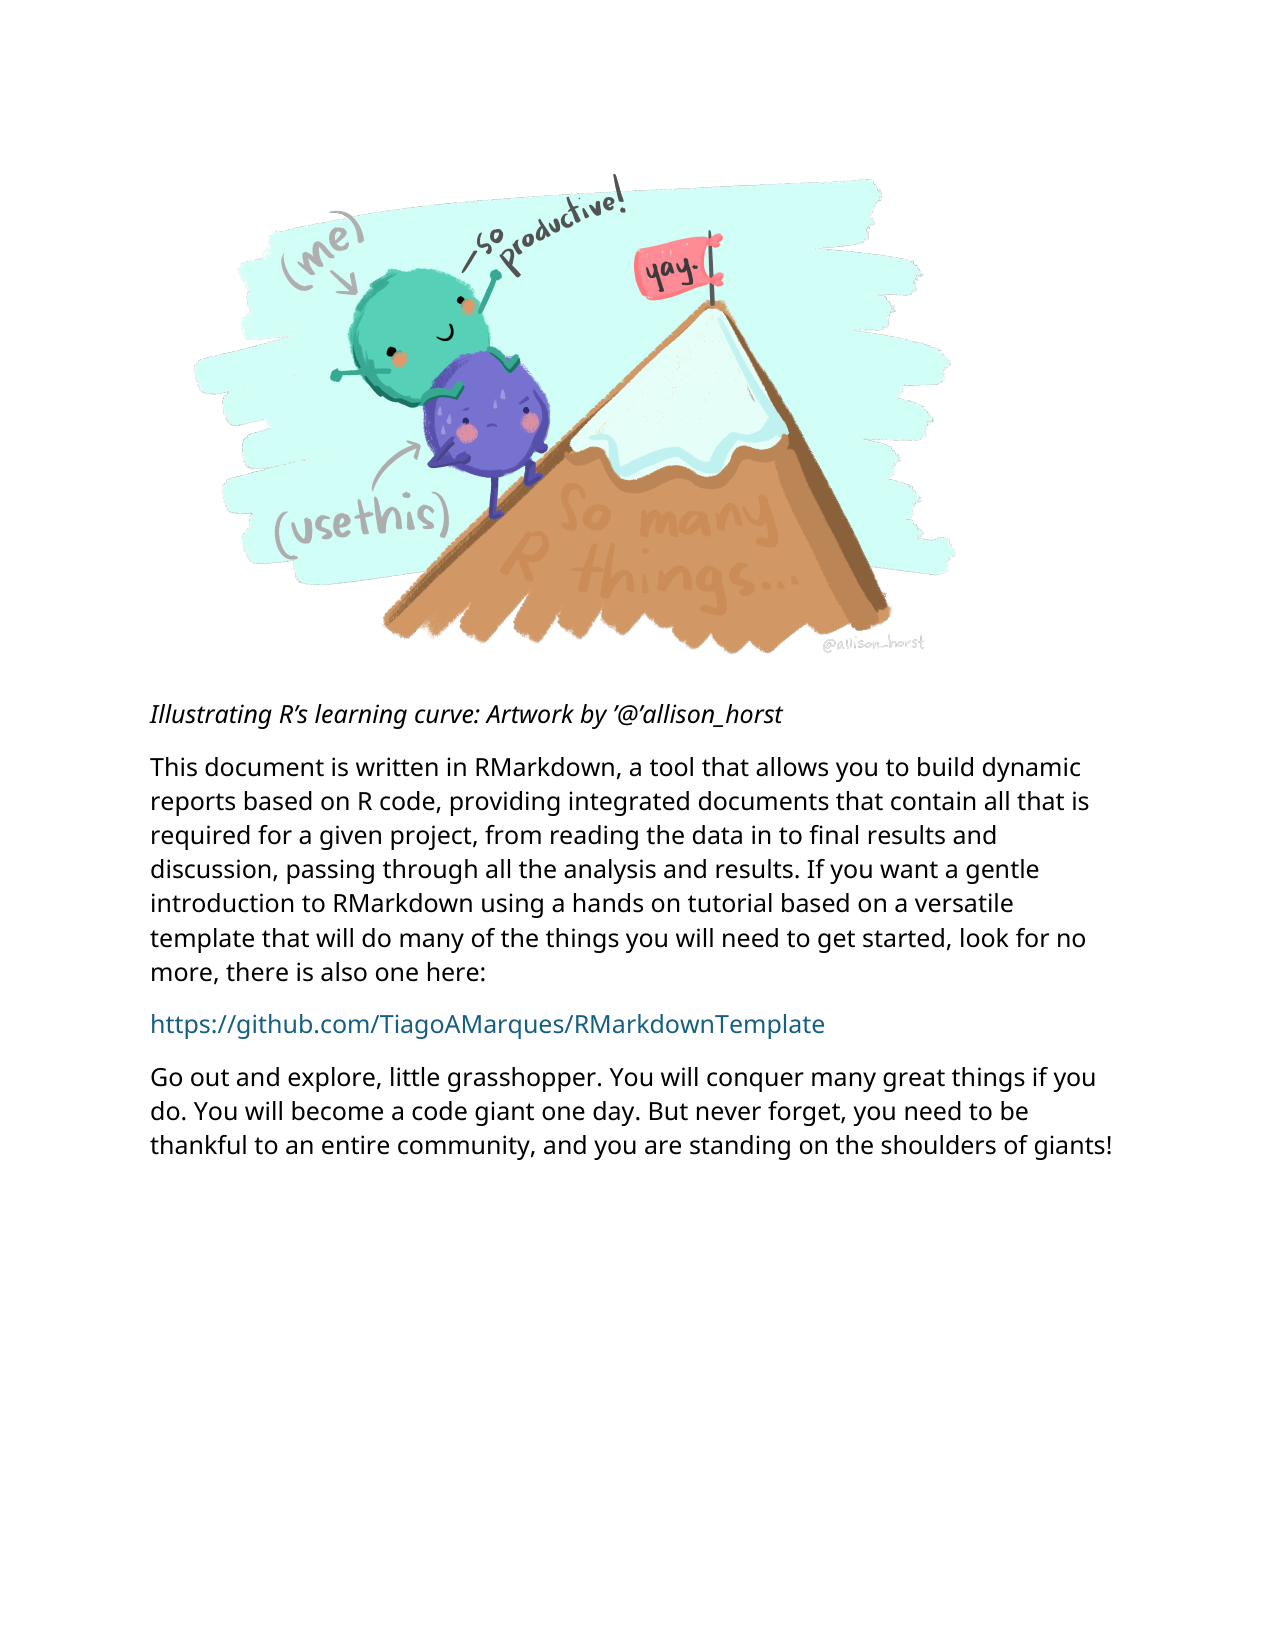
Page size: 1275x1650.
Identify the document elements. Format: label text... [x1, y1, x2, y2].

text This document is written in RMarkdown, a tool that allows you to build dynamic reports based on R code, providing integrated documents that contain all that is required for a given project, from reading the data in to final results and discussion, passing through all the analysis and results. If you want a gentle introduction to RMarkdown using a hands on tutorial based on a versatile template that will do many of the things you will need to get started, look for no more, there is also one here: [150, 750, 1125, 988]
text Go out and explore, little grasshopper. You will conquer many great things if you do. You will become a code giant one day. But never forget, you need to be thankful to an entire community, and you are standing on the shoulders of giants! [150, 1060, 1125, 1162]
text Illustrating R’s learning curve: Artwork by ’@’allison_horst [150, 697, 1125, 731]
picture [150, 150, 1025, 677]
text https://github.com/TiagoAMarques/RMarkdownTemplate [150, 1007, 1125, 1041]
